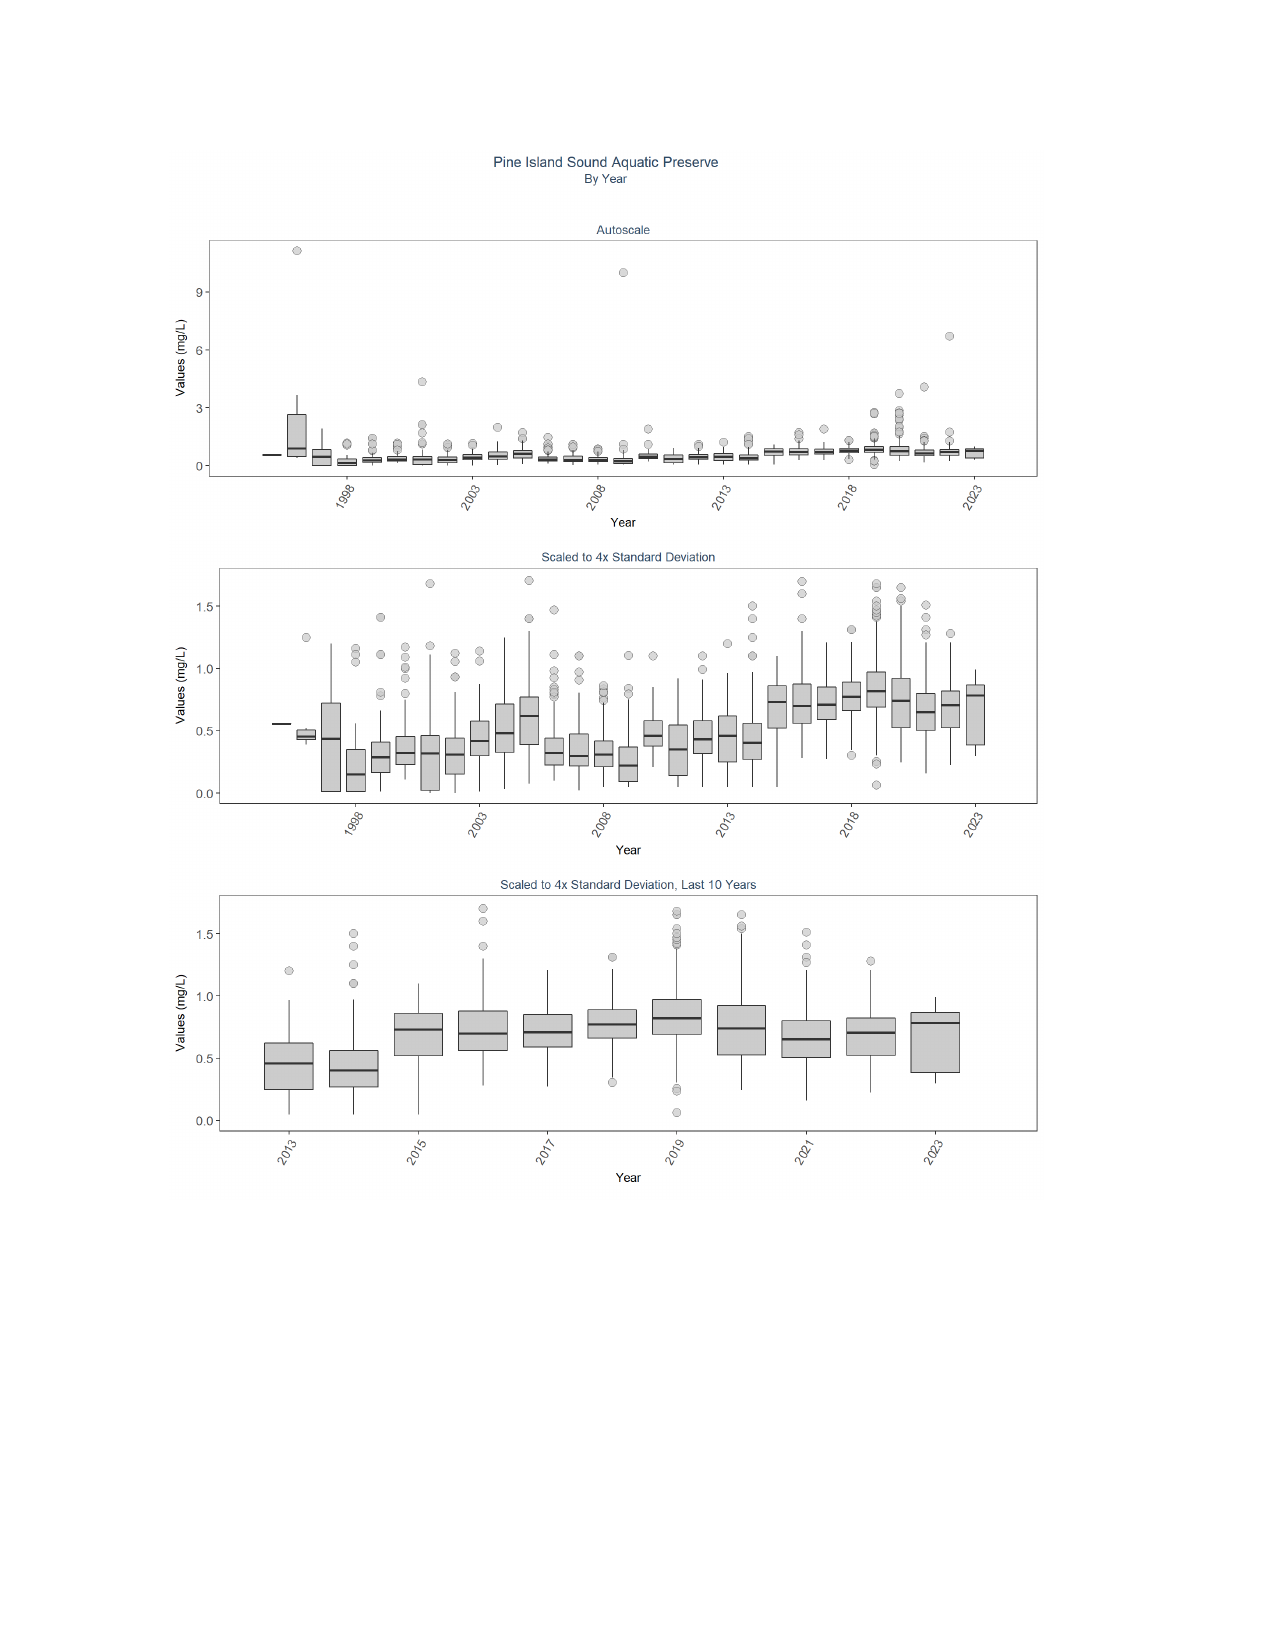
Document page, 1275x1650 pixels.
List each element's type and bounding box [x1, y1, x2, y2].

picture [168, 150, 1044, 1200]
